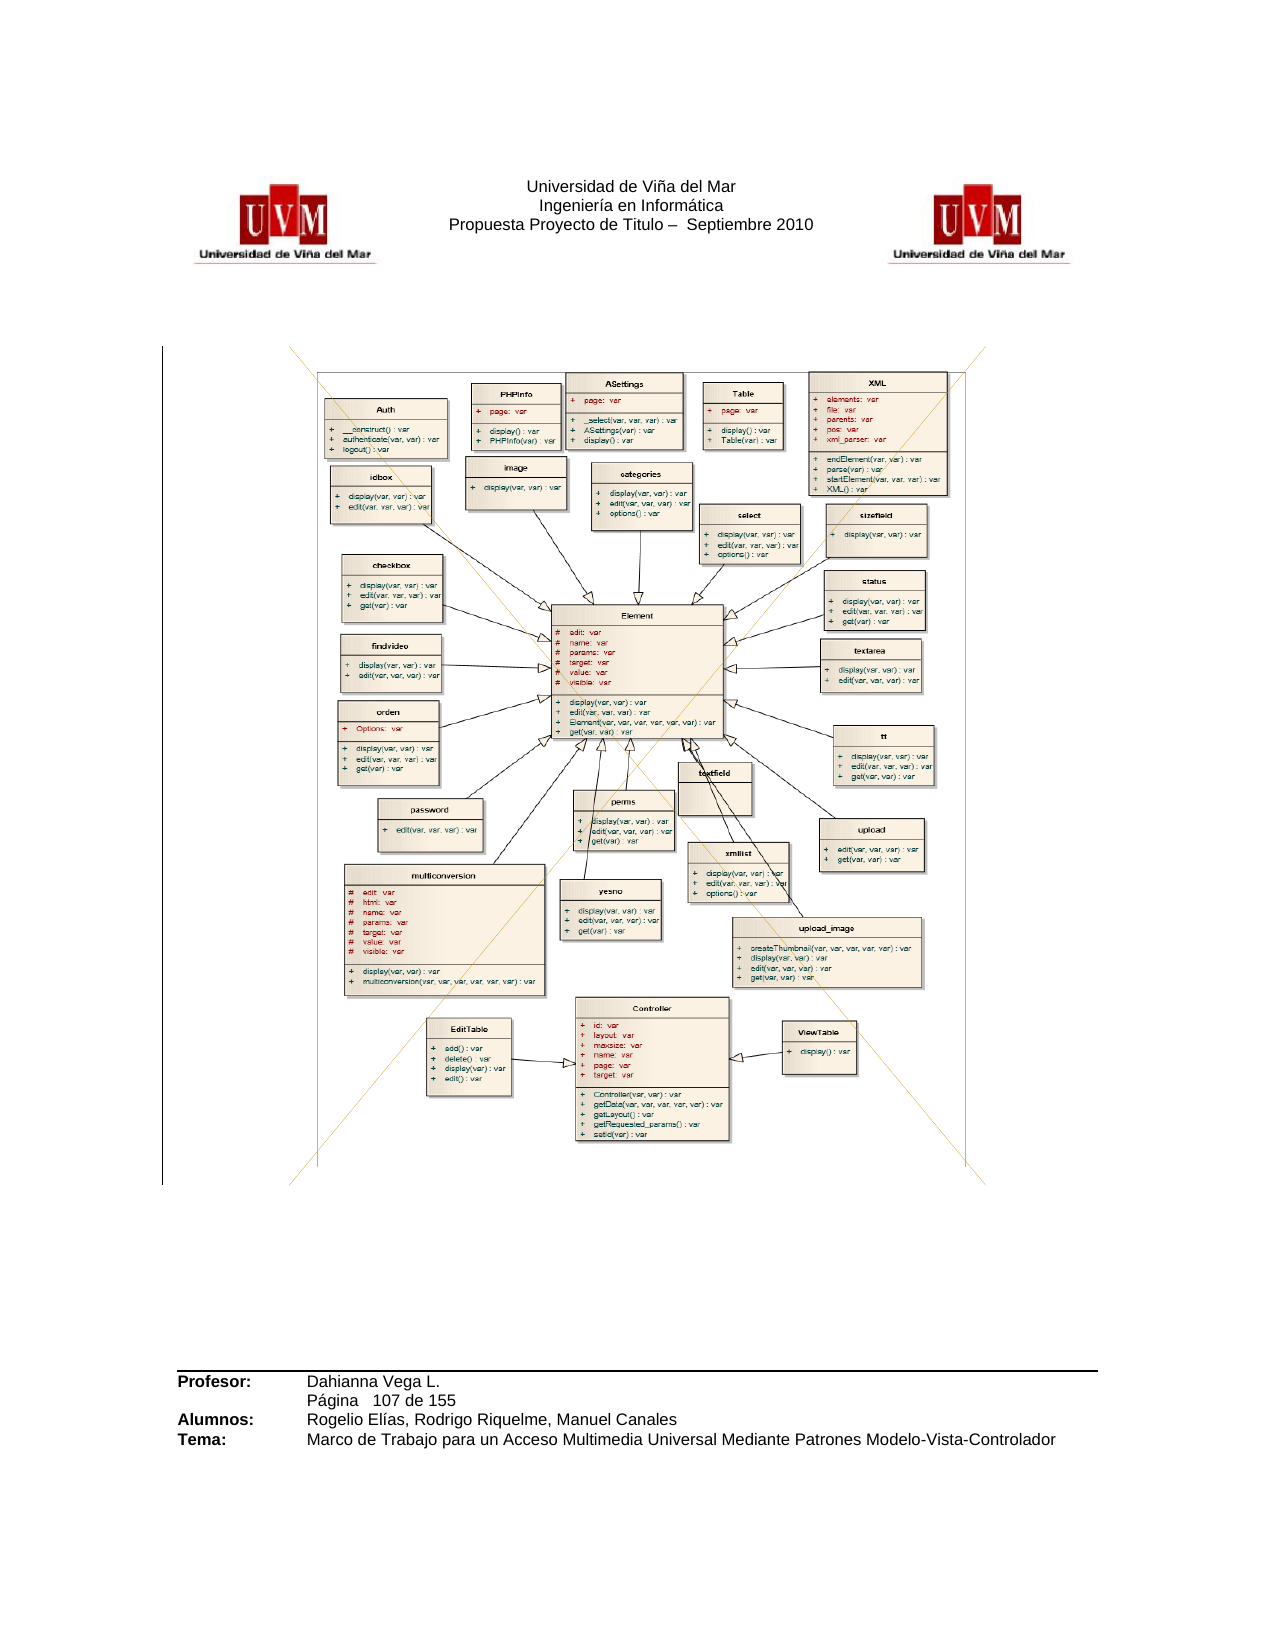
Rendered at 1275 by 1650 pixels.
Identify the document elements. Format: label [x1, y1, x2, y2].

picture [290, 346, 985, 765]
picture [177, 176, 390, 267]
picture [871, 176, 1084, 267]
picture [289, 348, 636, 1184]
picture [639, 348, 986, 1184]
picture [290, 767, 985, 1186]
